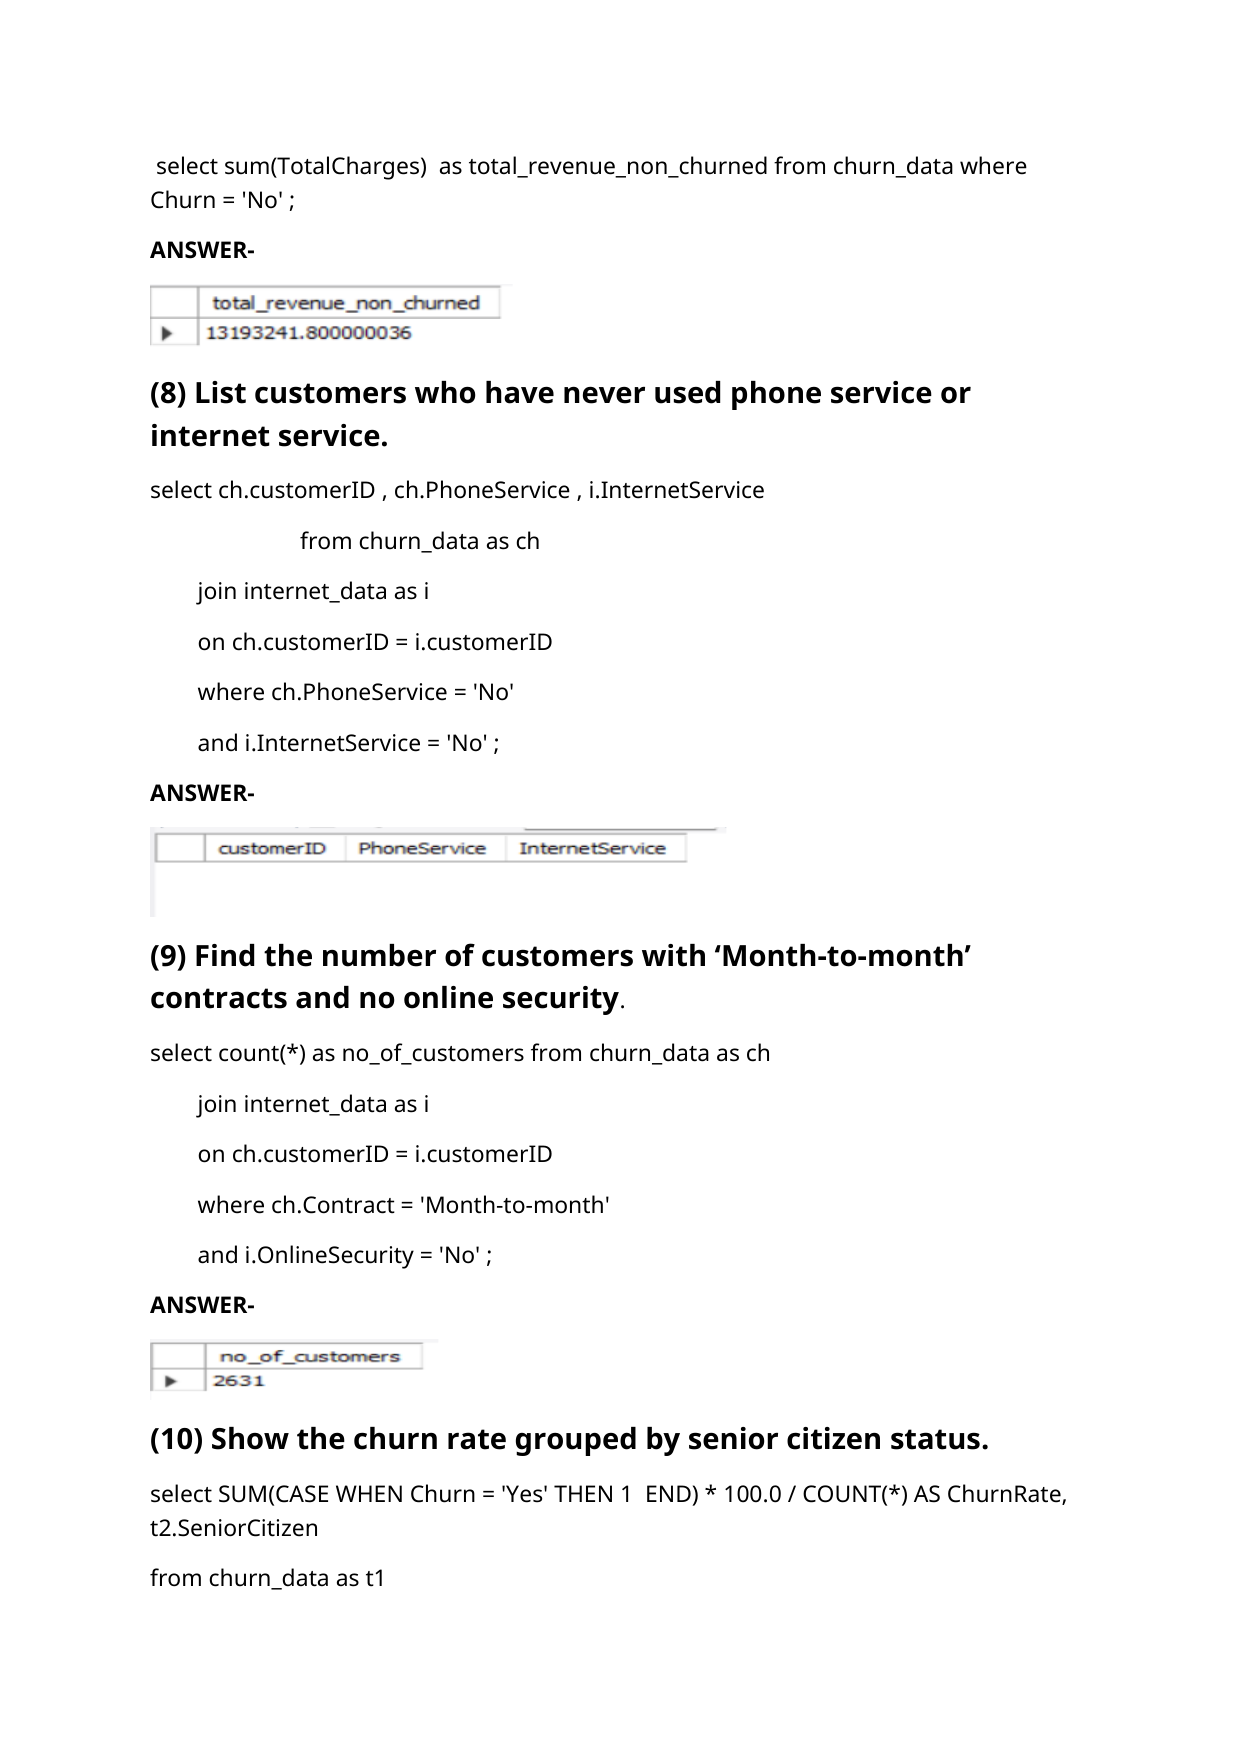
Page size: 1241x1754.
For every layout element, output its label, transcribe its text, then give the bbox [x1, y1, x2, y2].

text select ch.customerID , ch.PhoneService , i.InternetService [150, 474, 1090, 506]
text join internet_data as i [150, 575, 1090, 607]
text (9) Find the number of customers with ‘Month-to-month’ contracts and no online security. [150, 935, 1090, 1017]
text where ch.Contract = 'Month-to-month' [150, 1188, 1090, 1220]
text ANSWER- [150, 1289, 1090, 1321]
text select count(*) as no_of_customers from churn_data as ch [150, 1037, 1090, 1068]
text select SUM(CASE WHEN Churn = 'Yes' THEN 1 END) * 100.0 / COUNT(*) AS ChurnRate, t2.SeniorCitizen [150, 1478, 1090, 1543]
text ANSWER- [150, 777, 1090, 808]
picture [150, 827, 727, 917]
text and i.InternetService = 'No' ; [150, 727, 1090, 758]
picture [150, 284, 513, 354]
text from churn_data as t1 [150, 1562, 1090, 1593]
text (8) List customers who have never used phone service or internet service. [150, 372, 1090, 455]
text where ch.PhoneService = 'No' [150, 676, 1090, 707]
text on ch.customerID = i.customerID [150, 626, 1090, 657]
text from churn_data as ch [150, 525, 1090, 556]
text select sum(TotalCharges) as total_revenue_non_churned from churn_data where Churn = 'No' ; [150, 150, 1090, 215]
text join internet_data as i [150, 1088, 1090, 1119]
text on ch.customerID = i.customerID [150, 1138, 1090, 1169]
text ANSWER- [150, 234, 1090, 265]
text (10) Show the churn rate grouped by senior citizen status. [150, 1419, 1090, 1458]
text and i.OnlineSecurity = 'No' ; [150, 1239, 1090, 1270]
picture [150, 1339, 439, 1400]
